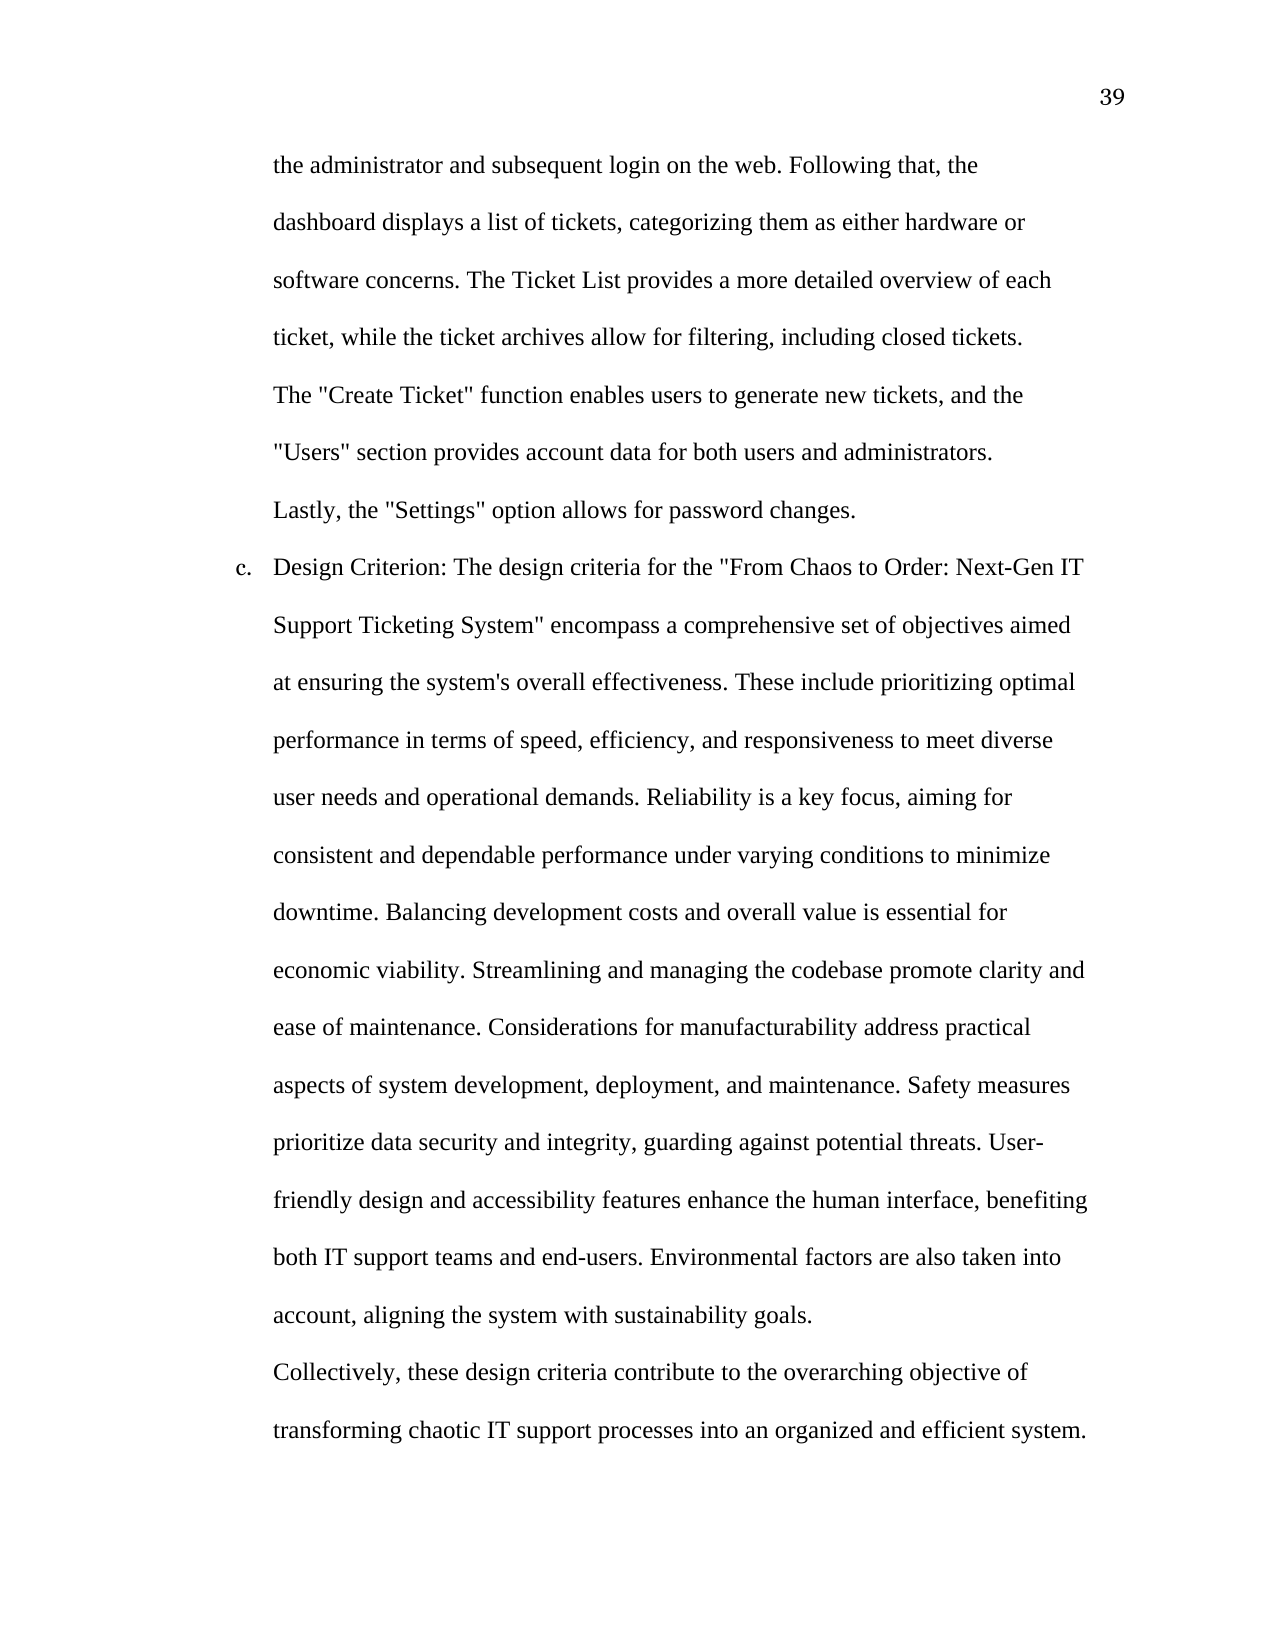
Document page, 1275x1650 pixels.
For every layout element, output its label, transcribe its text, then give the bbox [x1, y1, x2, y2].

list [235, 150, 1068, 524]
list Design Criterion: The design criteria for the "From Chaos to Order: Next-Gen IT Support Ticketing System" encompass a comprehensive set of objectives aimed at ensuring the system's overall effectiveness. These include prioritizing optimal performance in terms of speed, efficiency, and responsiveness to meet diverse user needs and operational demands. Reliability is a key focus, aiming for consistent and dependable performance under varying conditions to minimize downtime. Balancing development costs and overall value is essential for economic viability. Streamlining and managing the codebase promote clarity and ease of maintenance. Considerations for manufacturability address practical aspects of system development, deployment, and maintenance. Safety measures prioritize data security and integrity, guarding against potential threats. User-friendly design and accessibility features enhance the human interface, benefiting both IT support teams and end-users. Environmental factors are also taken into account, aligning the system with sustainability goals. [235, 552, 1091, 1329]
text Collectively, these design criteria contribute to the overarching objective of transforming chaotic IT support processes into an organized and efficient system. [273, 1357, 1094, 1444]
